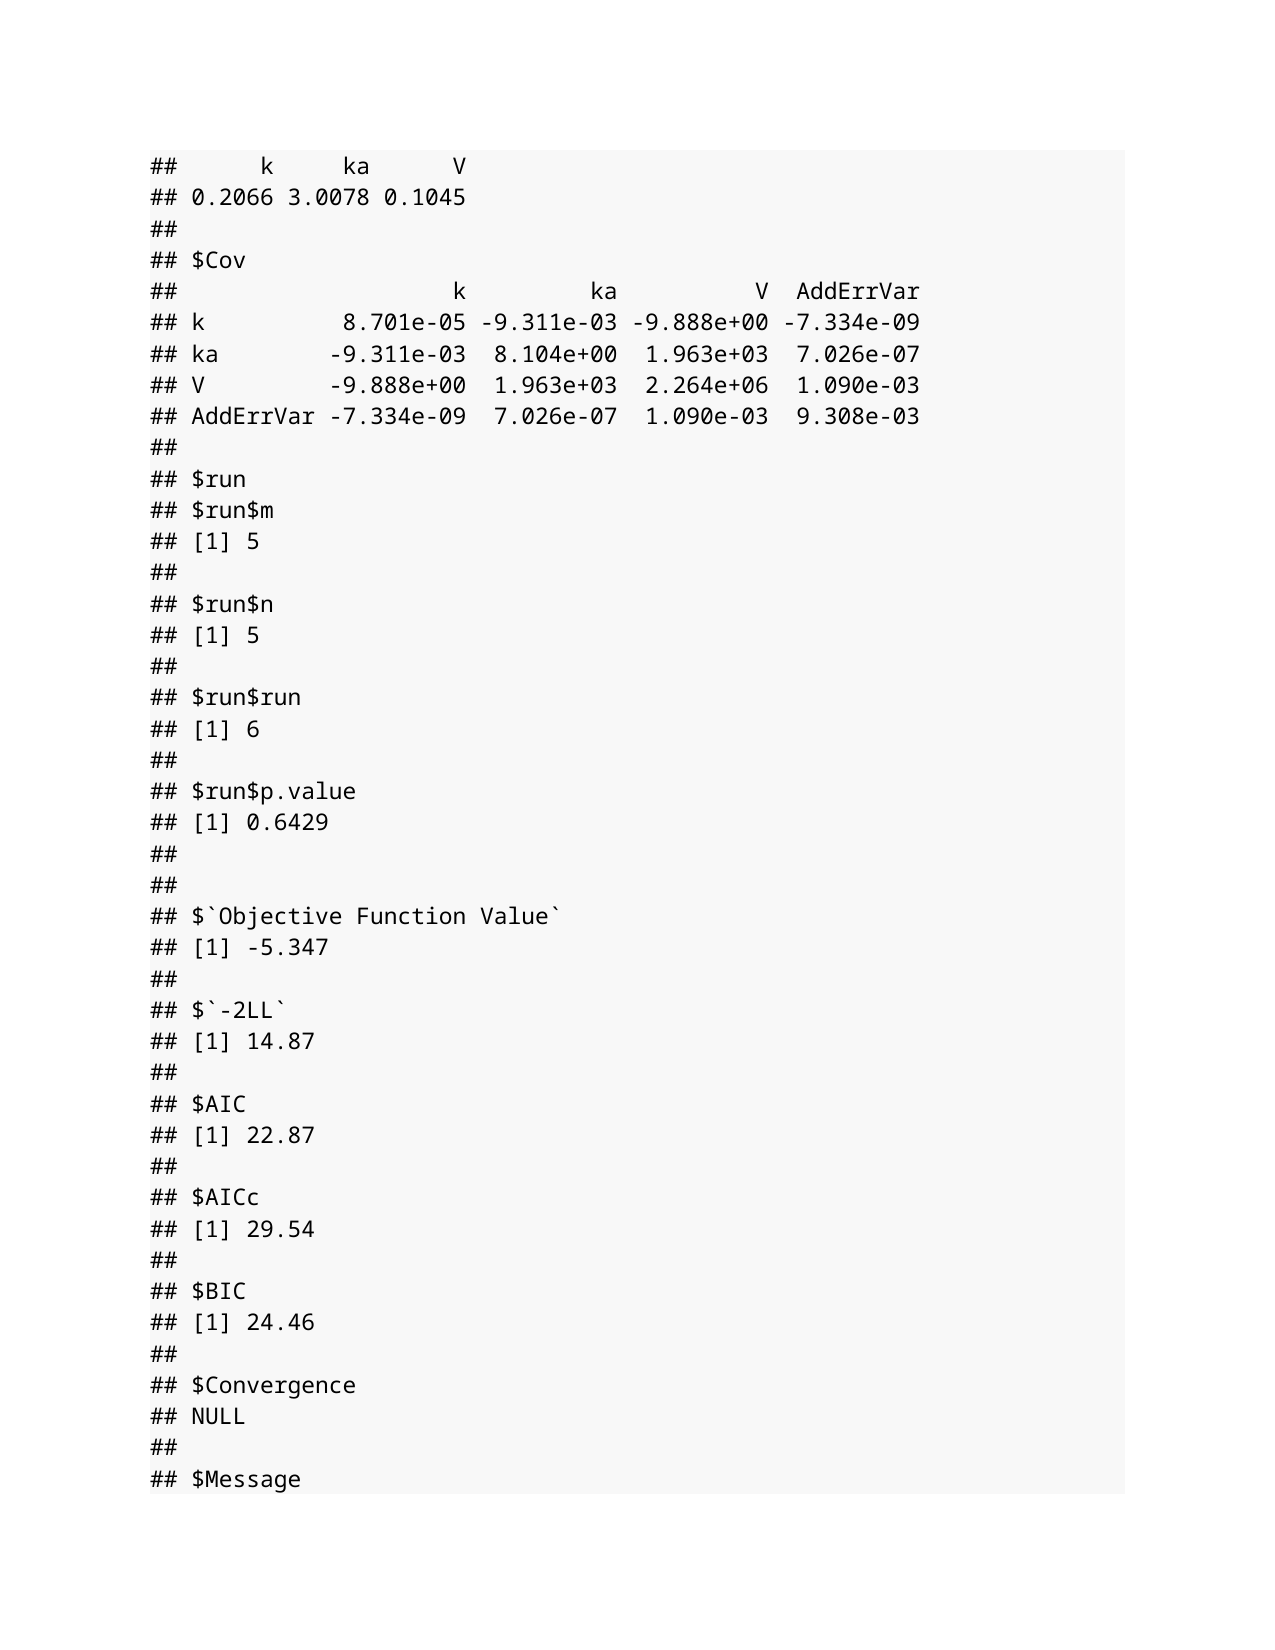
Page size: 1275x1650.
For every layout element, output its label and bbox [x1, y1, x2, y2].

text [150, 150, 1125, 1494]
